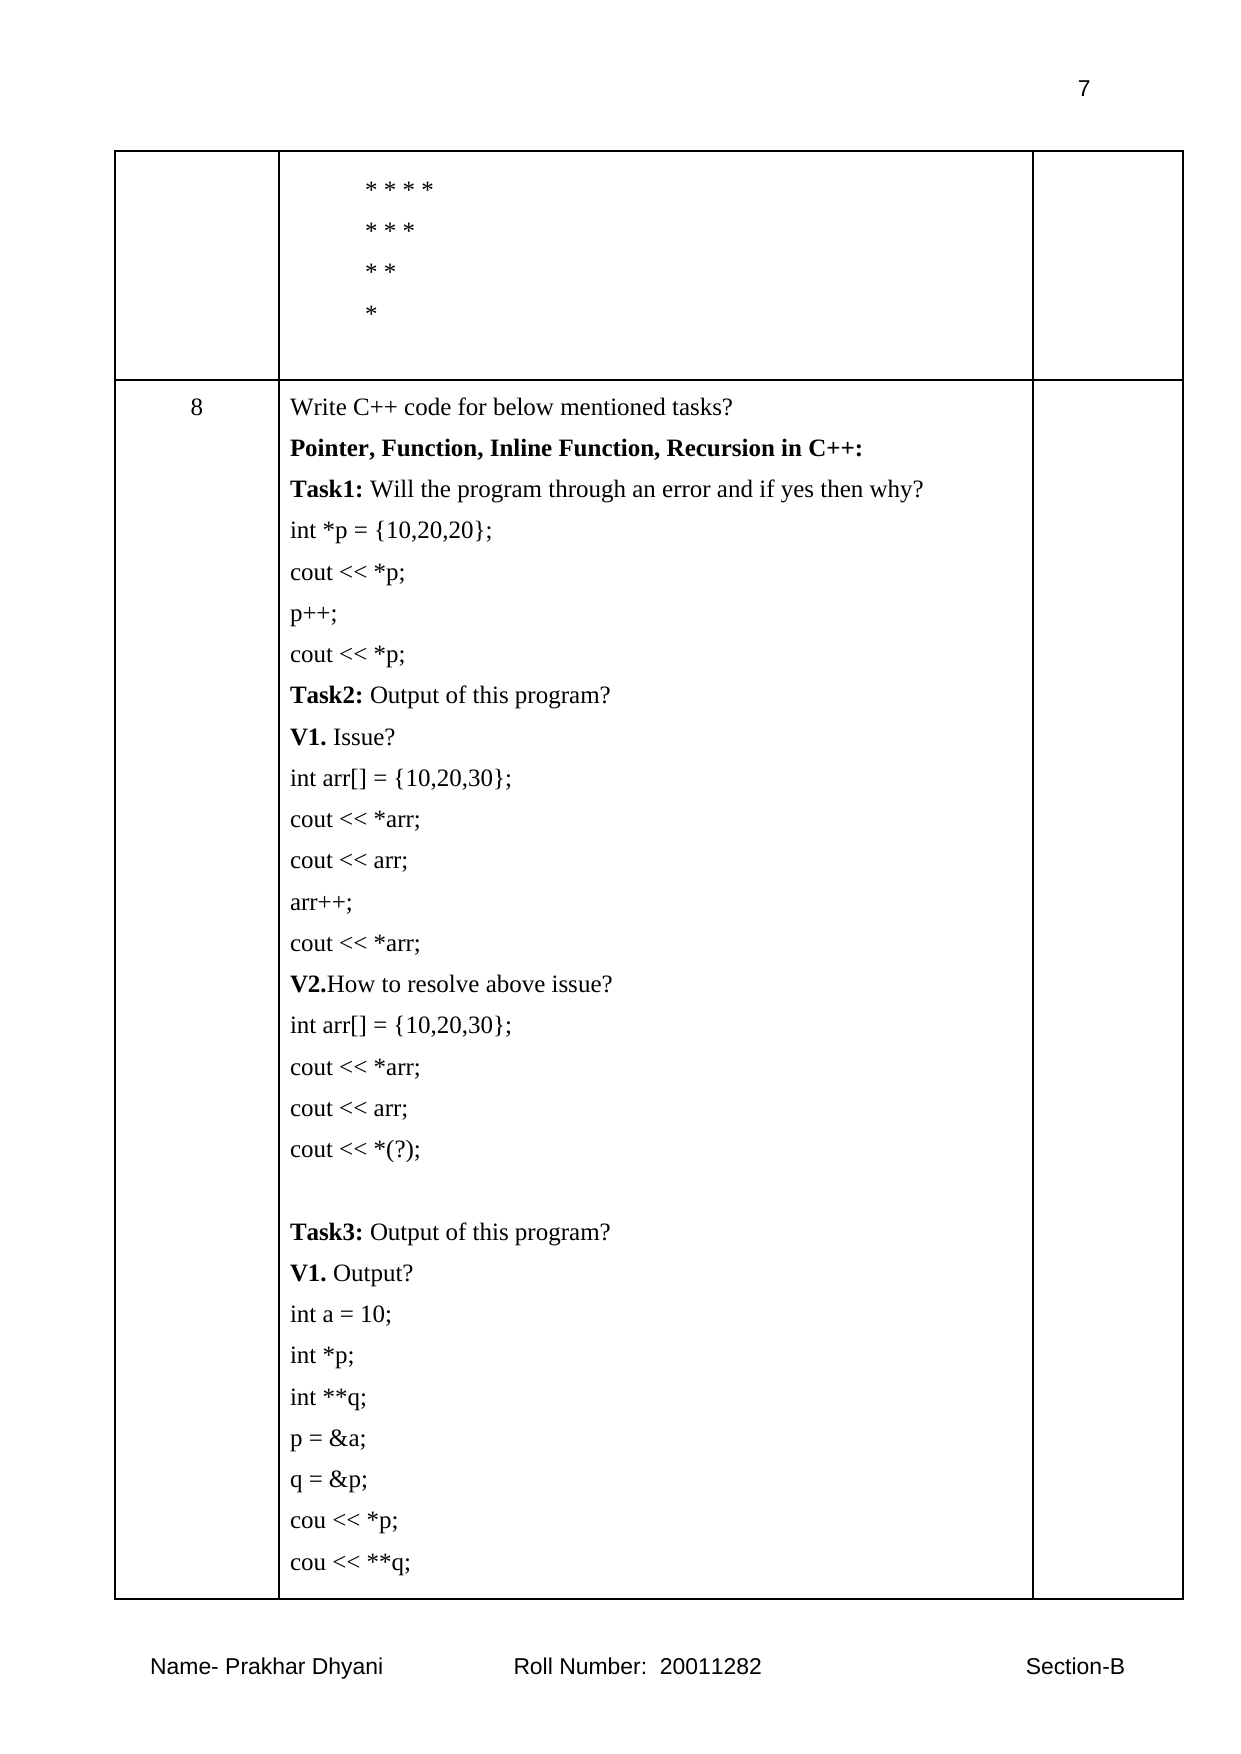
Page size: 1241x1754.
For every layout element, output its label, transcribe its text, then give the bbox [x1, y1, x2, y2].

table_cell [280, 381, 1032, 1598]
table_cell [280, 152, 1032, 379]
table_cell 7 [116, 152, 278, 379]
table_cell 8 [116, 381, 278, 1598]
table_cell [1034, 152, 1182, 379]
table_cell [1034, 381, 1182, 1598]
